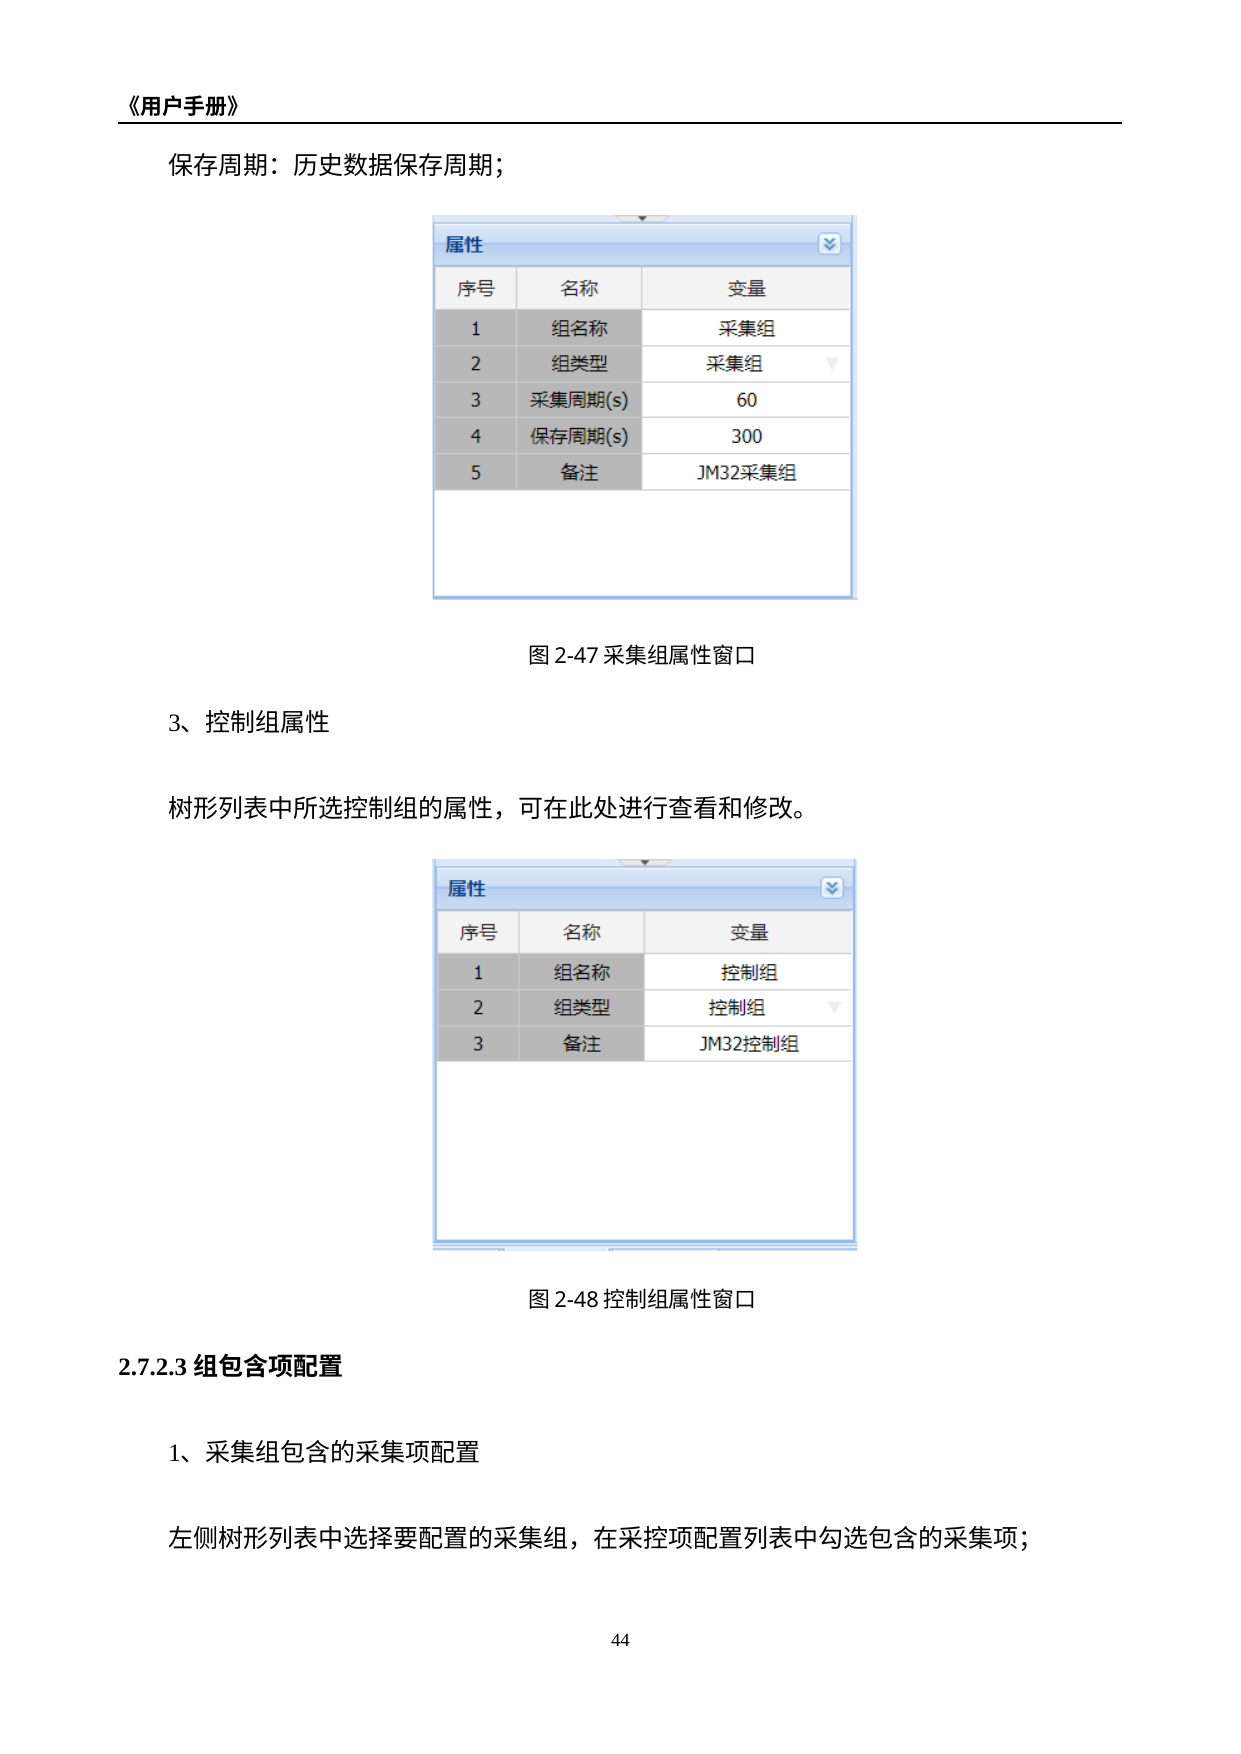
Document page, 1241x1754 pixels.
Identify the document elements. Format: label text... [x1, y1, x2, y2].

text 树形列表中所选控制组的属性，可在此处进行查看和修改。 [118, 773, 1122, 841]
text 左侧树形列表中选择要配置的采集组，在采控项配置列表中勾选包含的采集项； [118, 1503, 1122, 1571]
text 3、控制组属性 [118, 687, 1122, 755]
subtitle 2.7.2.3 组包含项配置 [118, 1331, 1122, 1399]
picture [432, 859, 858, 1251]
text 保存周期：历史数据保存周期； [118, 129, 1122, 197]
text 1、采集组包含的采集项配置 [118, 1417, 1122, 1485]
picture [432, 215, 858, 601]
text 图2-47采集组属性窗口 [118, 637, 1122, 671]
text 图2-48控制组属性窗口 [118, 1281, 1122, 1315]
